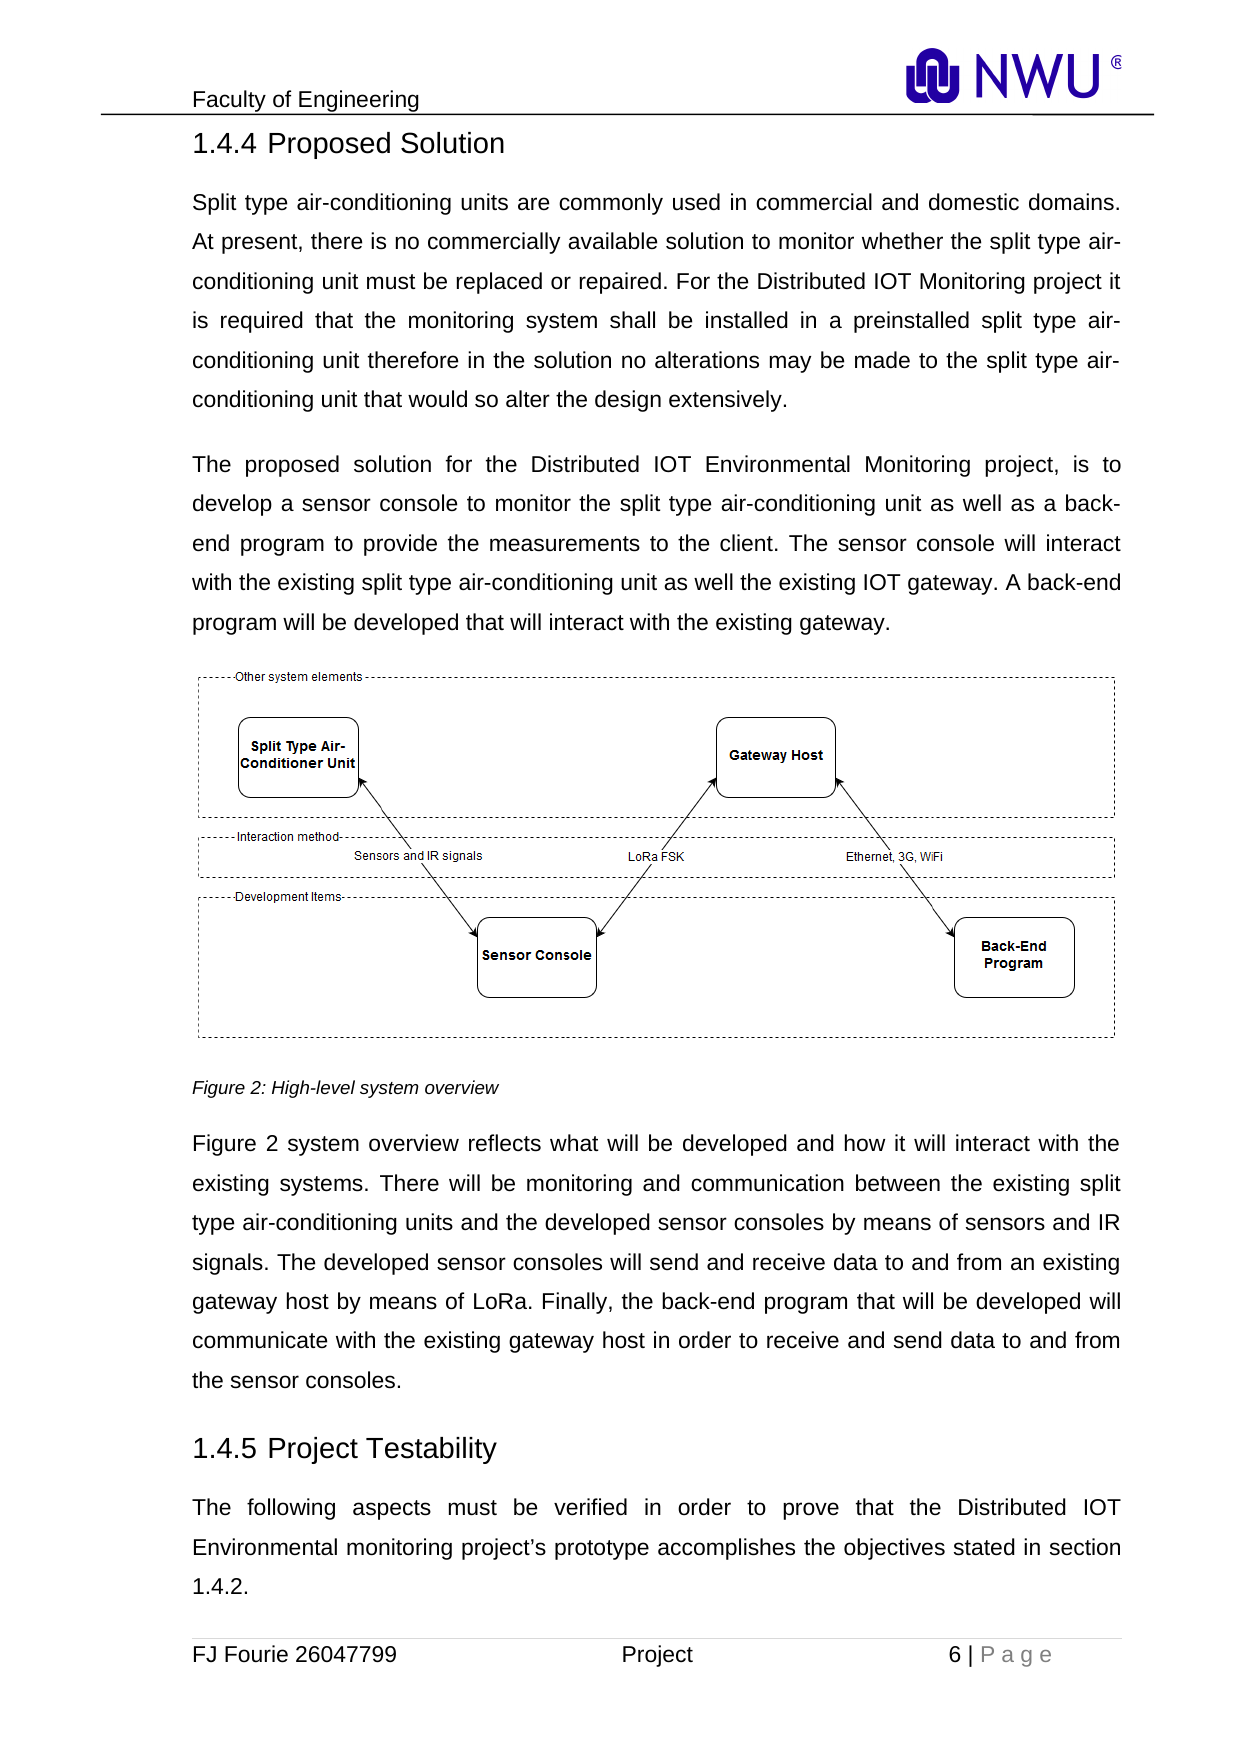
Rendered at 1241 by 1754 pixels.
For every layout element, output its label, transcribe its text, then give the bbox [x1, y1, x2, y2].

text Figure 2: High-level system overview [192, 1077, 1122, 1098]
picture [198, 672, 1116, 1039]
picture [905, 48, 1122, 103]
text Figure 2 system overview reflects what will be developed and how it will interact with the existing systems. There will be monitoring and communication between the existing split type air-conditioning units and the developed sensor consoles by means of sensors and IR signals. The developed sensor consoles will send and receive data to and from an existing gateway host by means of LoRa. Finally, the back-end program that will be developed will communicate with the existing gateway host in order to receive and send data to and from the sensor consoles. [192, 1130, 1122, 1393]
subtitle Project Testability [192, 1431, 1122, 1465]
text The proposed solution for the Distributed IOT Environmental Monitoring project, is to develop a sensor console to monitor the split type air-conditioning unit as well as a back-end program to provide the measurements to the client. The sensor console will interact with the existing split type air-conditioning unit as well the existing IOT gateway. A back-end program will be developed that will interact with the existing gateway. [192, 451, 1122, 635]
subtitle Proposed Solution [192, 126, 1122, 159]
text Split type air-conditioning units are commonly used in commercial and domestic domains. At present, there is no commercially available solution to monitor whether the split type air-conditioning unit must be replaced or repaired. For the Distributed IOT Monitoring project it is required that the monitoring system shall be installed in a preinstalled split type air-conditioning unit therefore in the solution no alterations may be made to the split type air-conditioning unit that would so alter the design extensively. [192, 189, 1122, 412]
text The following aspects must be verified in order to prove that the Distributed IOT Environmental monitoring project’s prototype accomplishes the objectives stated in section 1.4.2. [192, 1494, 1122, 1599]
